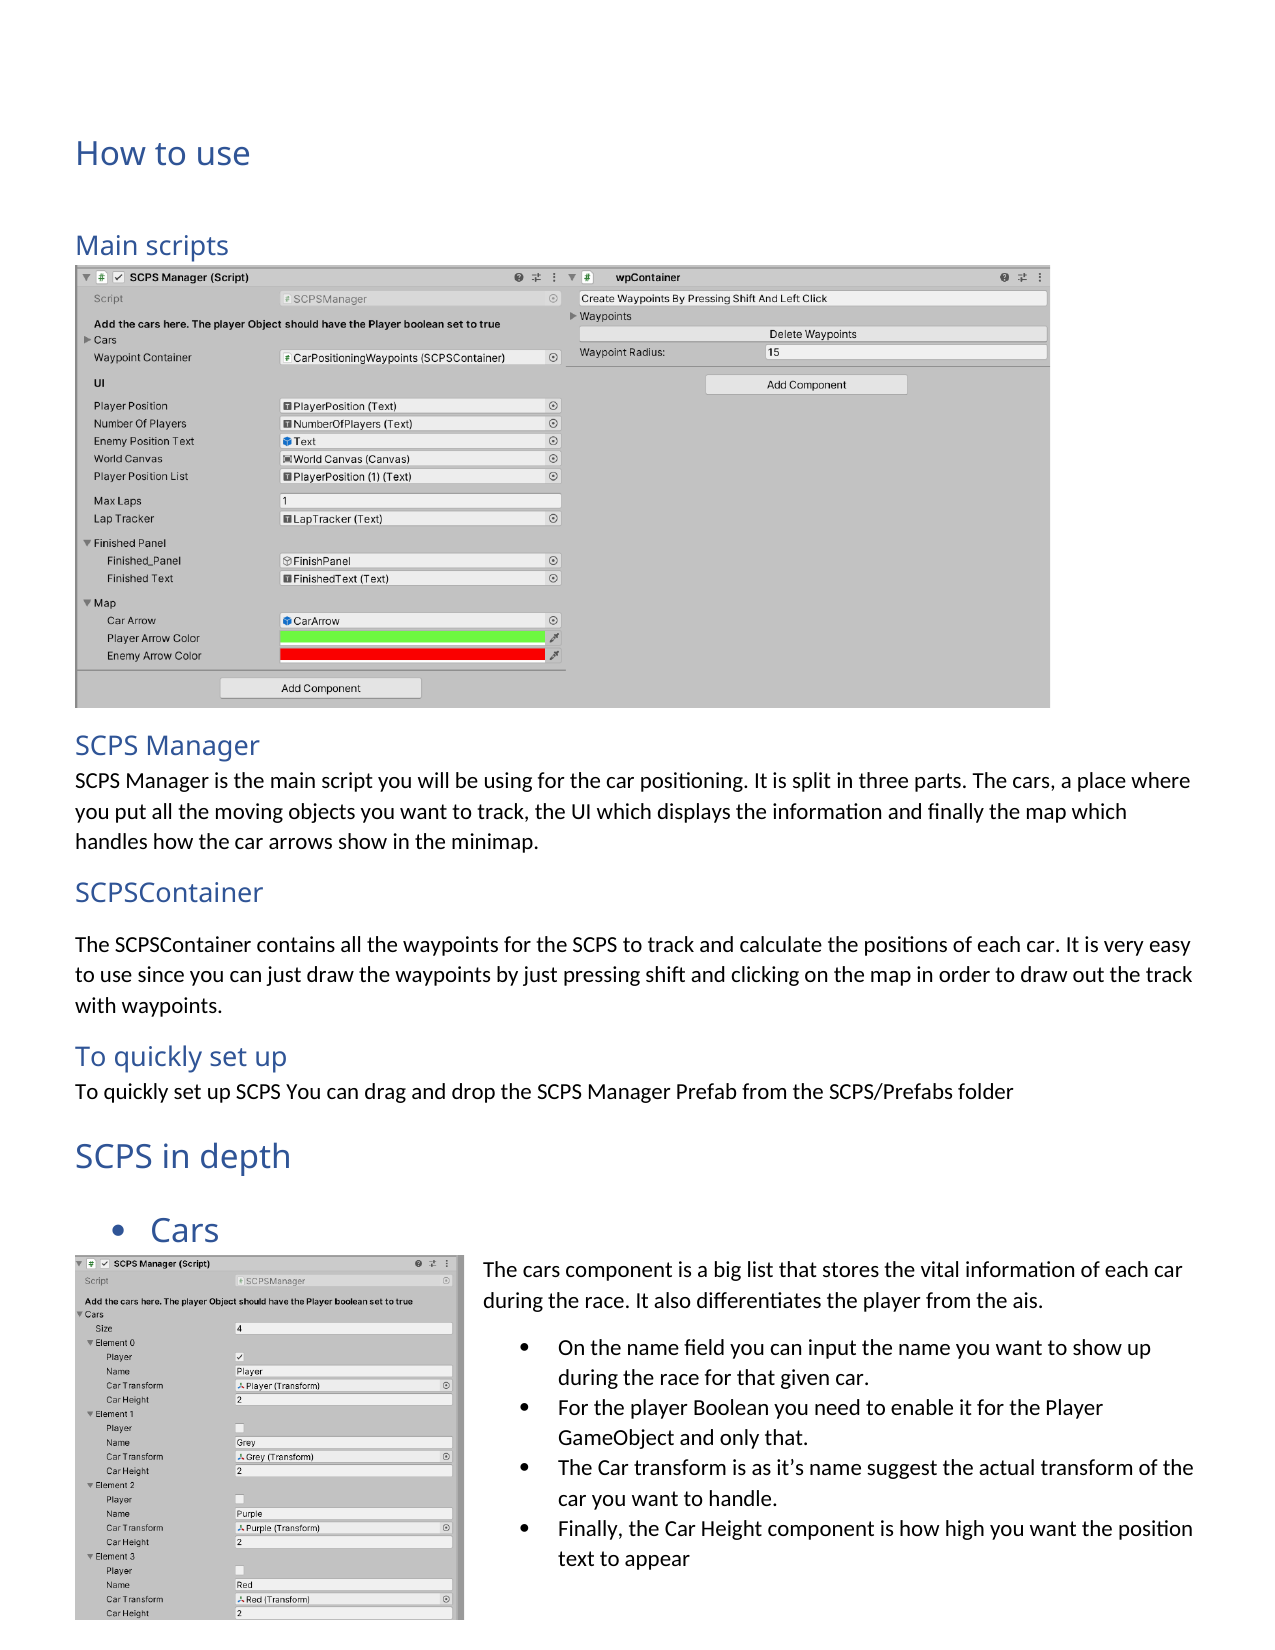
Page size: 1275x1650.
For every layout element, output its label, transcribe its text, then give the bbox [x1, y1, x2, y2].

picture [75, 1255, 465, 1620]
list For the player Boolean you need to enable it for the Player GameObject and only that. [465, 1393, 1200, 1451]
subtitle To quickly set up [75, 1038, 1200, 1074]
list On the name field you can input the name you want to show up during the race for that given car. [465, 1333, 1200, 1391]
text SCPSContainer [75, 874, 1200, 911]
text The SCPSContainer contains all the waypoints for the SCPS to track and calculate the positions of each car. It is very easy to use since you can just draw the waypoints by just pressing shift and clicking on the map in order to draw out the track with waypoints. [75, 930, 1200, 1019]
subtitle Cars [112, 1207, 1200, 1252]
text SCPS Manager is the main script you will be using for the car positioning. It is split in three parts. The cars, a place where you put all the moving objects you want to track, the UI which displays the information and finally the map which handles how the car arrows show in the minimap. [75, 767, 1200, 855]
list Finally, the Car Height component is how high you want the position text to appear [465, 1514, 1200, 1572]
subtitle SCPS in depth [75, 1133, 1200, 1178]
picture [75, 265, 1050, 708]
text The cars component is a big list that stores the vital information of each car during the race. It also differentiates the player from the ais. [465, 1256, 1200, 1314]
subtitle SCPS Manager [75, 727, 1200, 764]
list The Car transform is as it’s name suggest the actual transform of the car you want to handle. [465, 1453, 1200, 1512]
subtitle Main scripts [75, 226, 1200, 263]
subtitle How to use [75, 130, 1200, 176]
text To quickly set up SCPS You can drag and drop the SCPS Manager Prefab from the SCPS/Prefabs folder [75, 1077, 1200, 1106]
